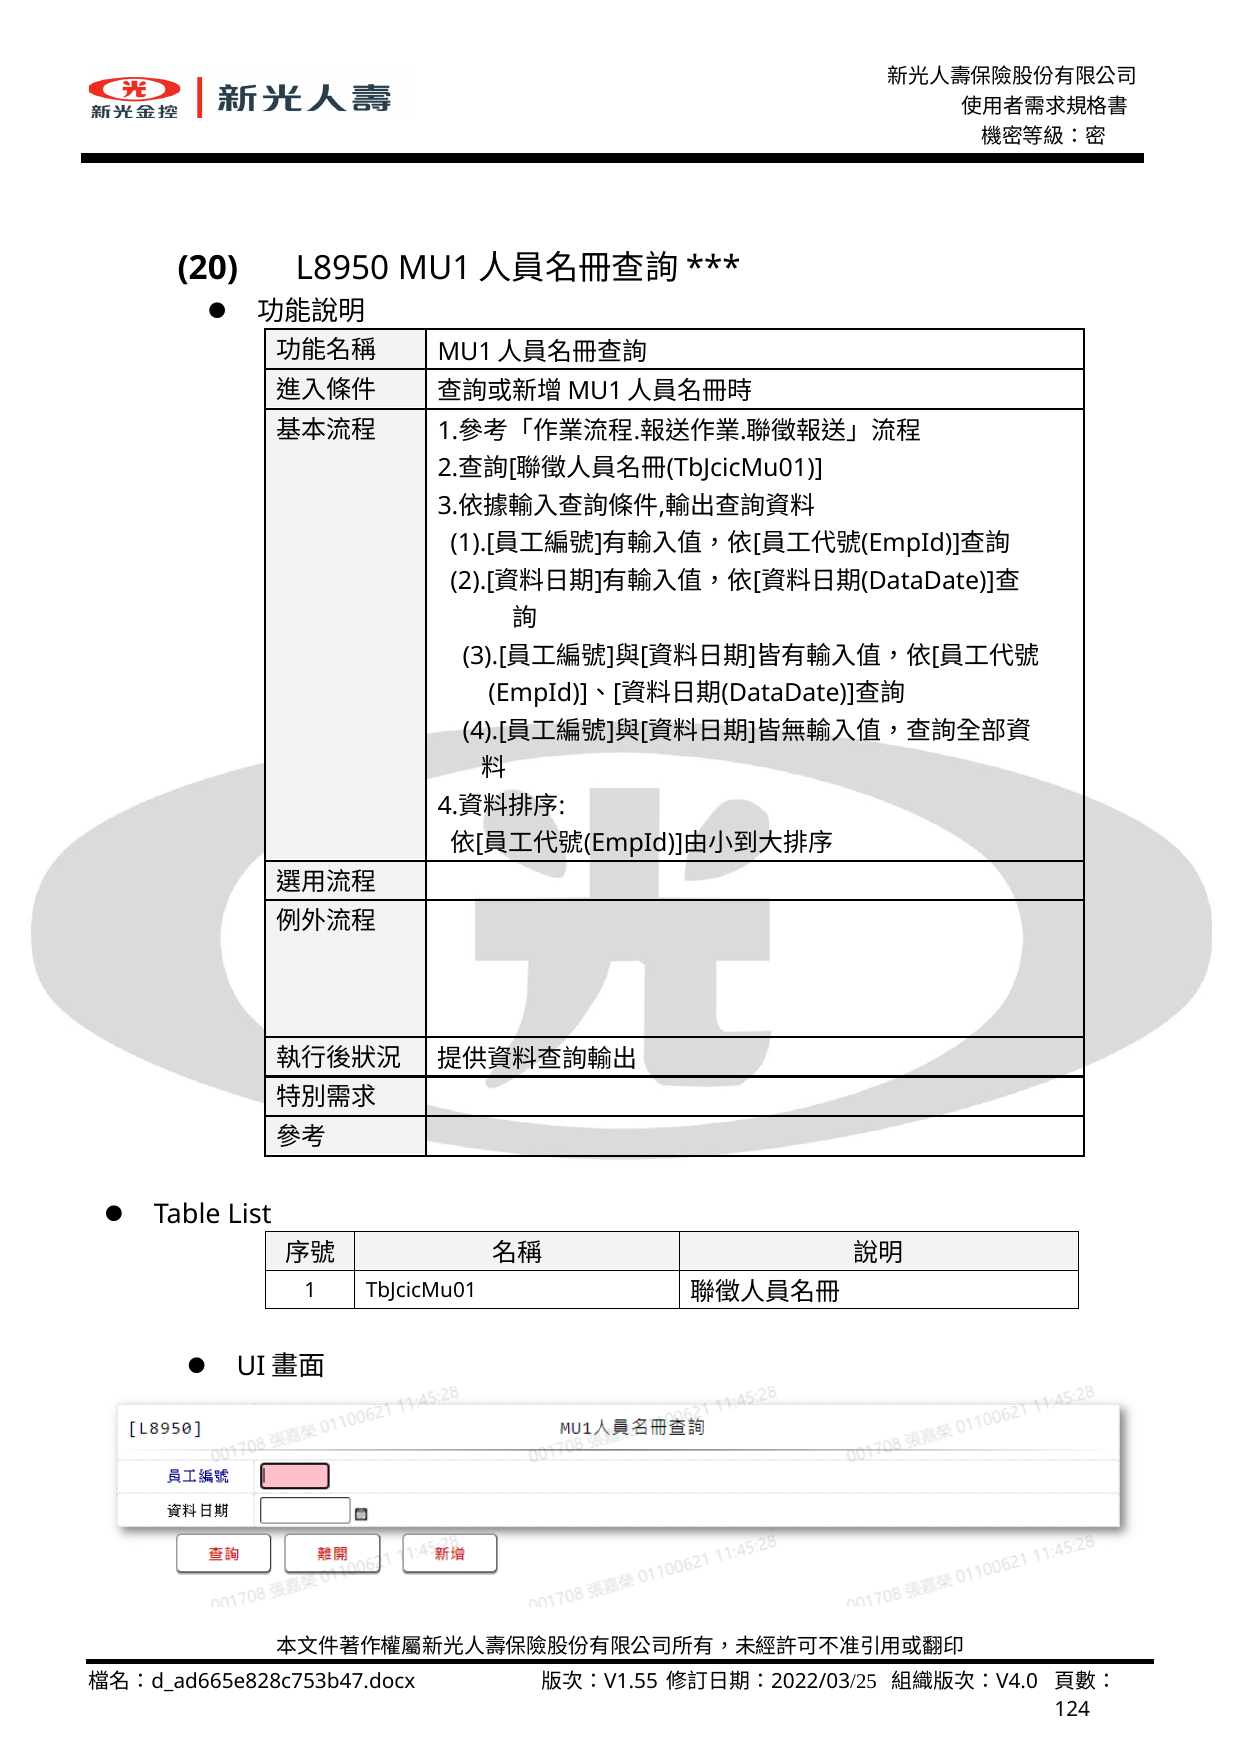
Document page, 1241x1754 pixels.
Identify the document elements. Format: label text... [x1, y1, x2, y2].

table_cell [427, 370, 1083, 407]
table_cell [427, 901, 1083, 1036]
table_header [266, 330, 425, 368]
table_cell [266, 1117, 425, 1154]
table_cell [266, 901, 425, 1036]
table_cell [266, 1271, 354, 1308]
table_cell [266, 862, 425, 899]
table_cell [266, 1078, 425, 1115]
picture [25, 713, 1215, 1166]
subtitle L8950 MU1人員名冊查詢 *** [177, 241, 1152, 289]
picture [88, 61, 414, 118]
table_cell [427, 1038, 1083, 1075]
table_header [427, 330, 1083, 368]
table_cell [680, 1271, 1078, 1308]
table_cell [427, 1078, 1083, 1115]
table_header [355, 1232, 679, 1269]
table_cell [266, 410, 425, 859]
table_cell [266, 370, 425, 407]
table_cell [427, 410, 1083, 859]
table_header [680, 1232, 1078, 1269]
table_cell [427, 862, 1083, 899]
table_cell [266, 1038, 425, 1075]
list UI畫面 [186, 1347, 1152, 1384]
picture [88, 1386, 1152, 1607]
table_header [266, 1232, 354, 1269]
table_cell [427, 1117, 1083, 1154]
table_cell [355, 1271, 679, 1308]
list 功能說明 [207, 289, 1152, 328]
list Table List [103, 1194, 1152, 1231]
